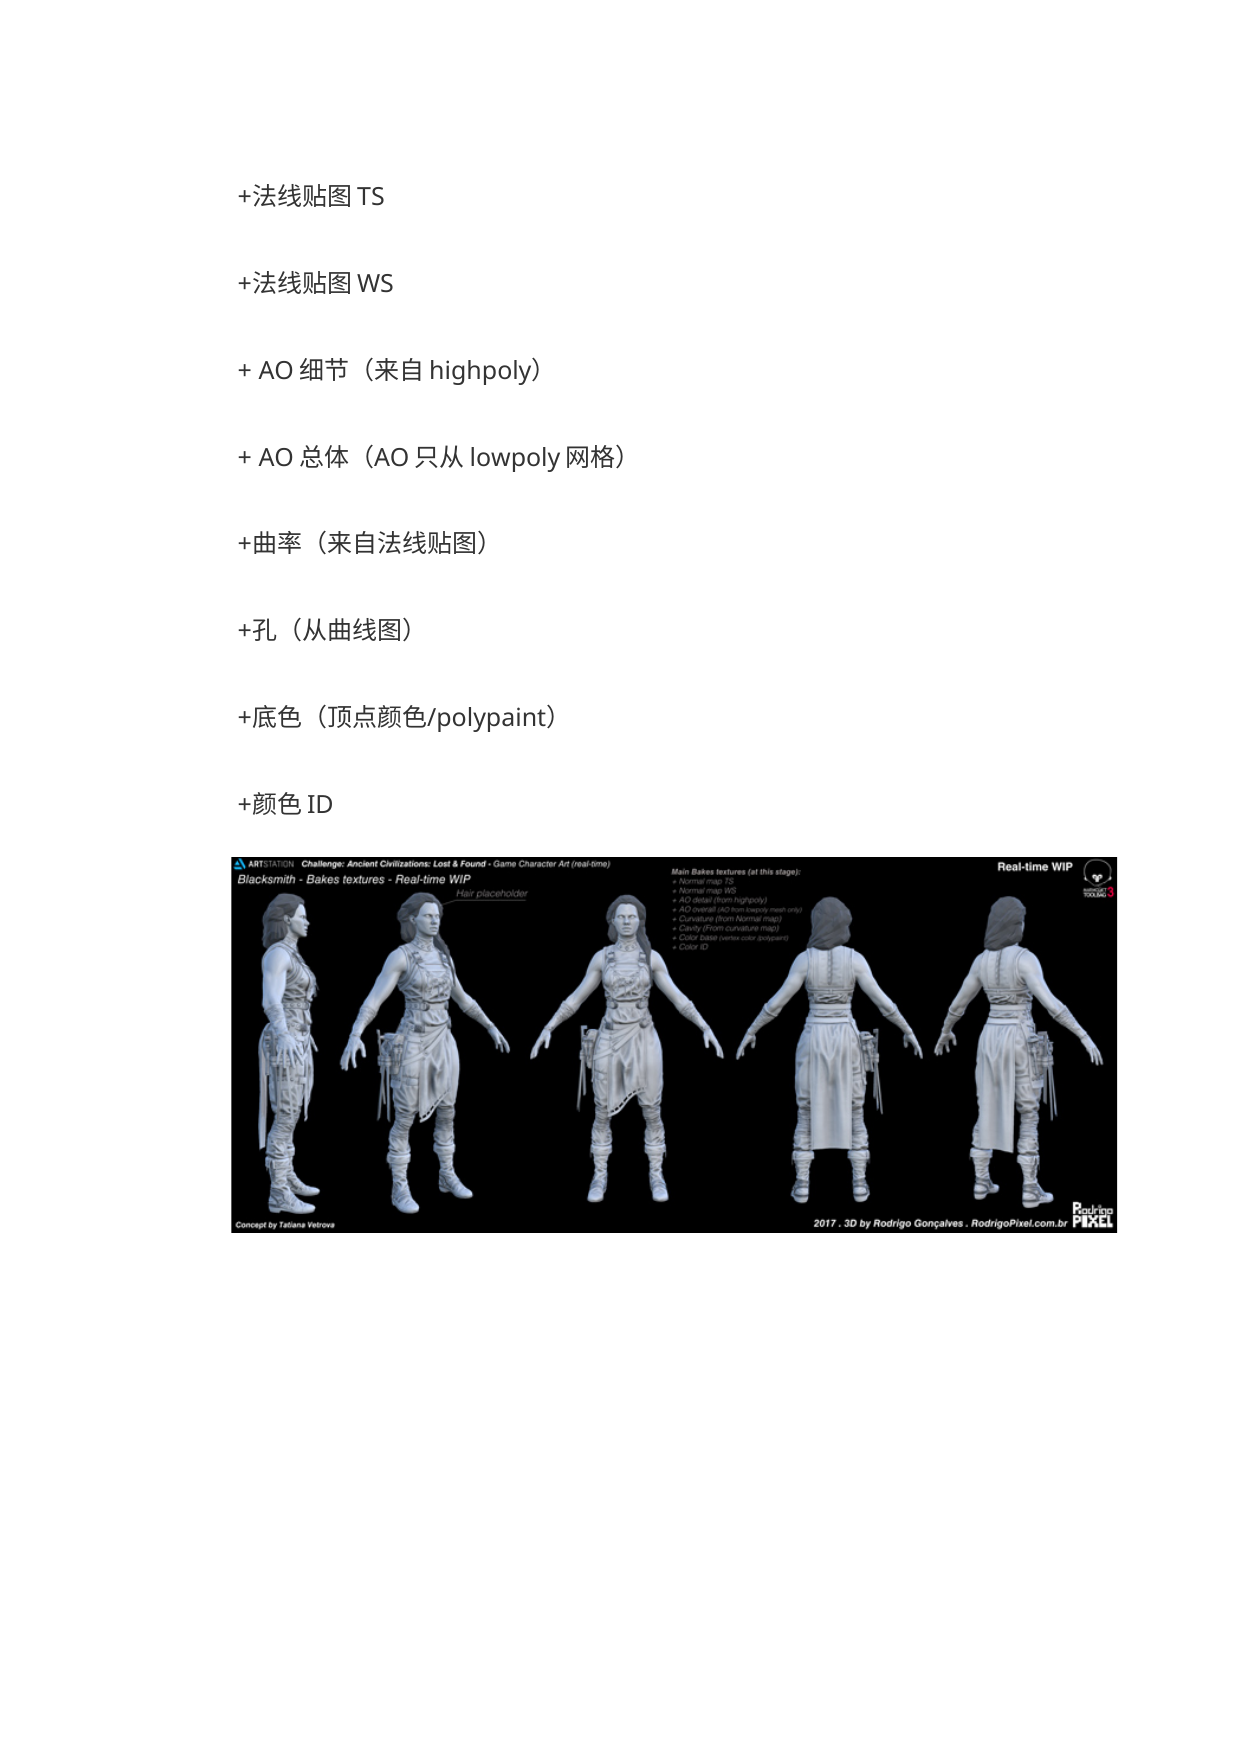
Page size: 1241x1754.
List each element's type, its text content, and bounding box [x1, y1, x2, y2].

text +曲率（来自法线贴图） [187, 509, 1053, 574]
text +颜色ID [187, 770, 1053, 835]
text +孔（从曲线图） [187, 596, 1053, 661]
picture [231, 857, 1118, 1233]
text +底色（顶点颜色/polypaint） [187, 683, 1053, 748]
text +法线贴图TS [187, 162, 1053, 227]
text + AO细节（来自highpoly） [187, 336, 1053, 401]
text + AO总体（AO只从lowpoly网格） [187, 423, 1053, 488]
text +法线贴图WS [187, 249, 1053, 314]
